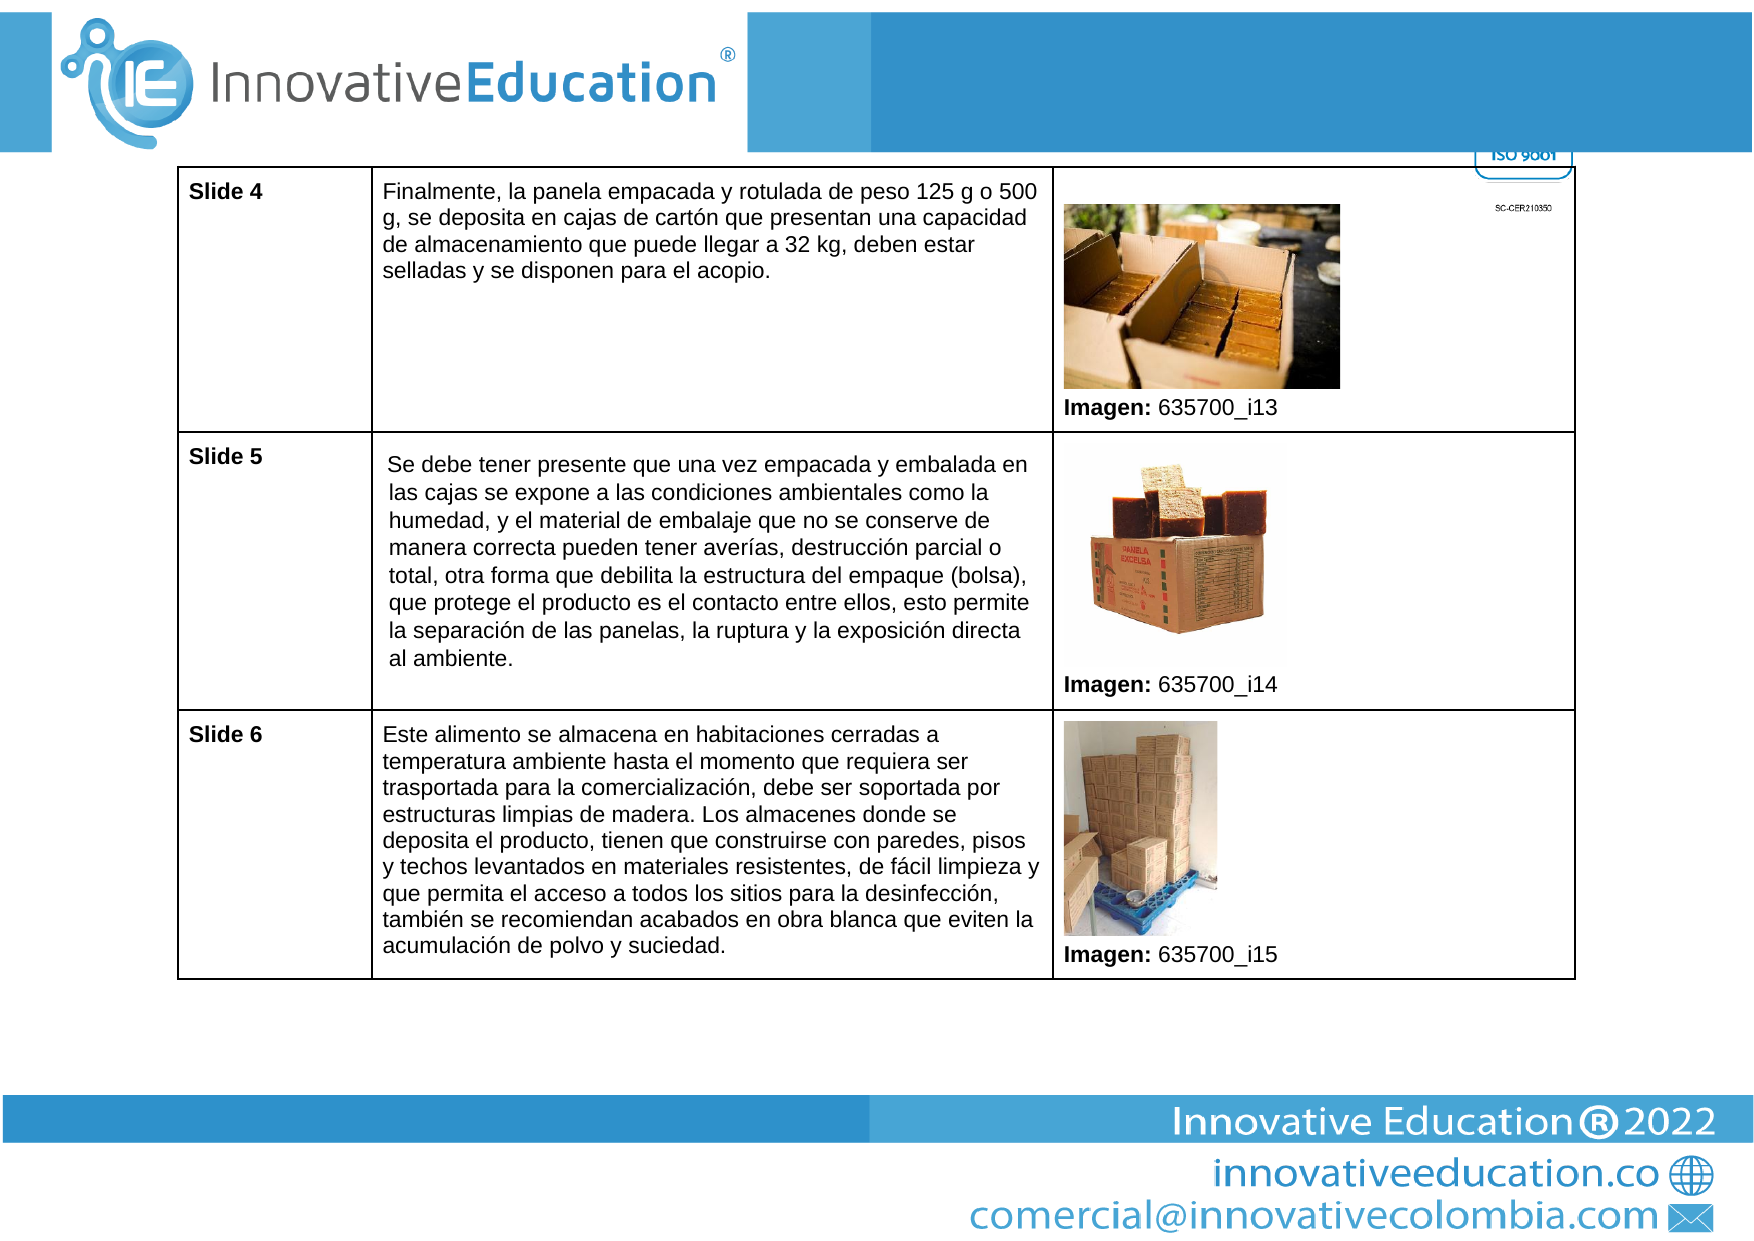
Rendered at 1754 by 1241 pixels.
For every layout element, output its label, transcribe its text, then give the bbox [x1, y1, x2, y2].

picture [1063, 721, 1218, 936]
table_cell Este alimento se almacena en habitaciones cerradas a temperatura ambiente hasta el momento que requiera ser trasportada para la comercialización, debe ser soportada por estructuras limpias de madera. Los almacenes donde se deposita el producto, tienen que construirse con paredes, pisos y techos levantados en materiales resistentes, de fácil limpieza y que permita el acceso a todos los sitios para la desinfección, también se recomiendan acabados en obra blanca que eviten la acumulación de polvo y suciedad. [373, 711, 1052, 978]
table_cell Slide 4 [179, 168, 371, 431]
table_cell Imagen: 635700_i15 [1054, 711, 1574, 978]
picture [1063, 204, 1341, 389]
table_cell Slide 5 [179, 433, 371, 709]
table_cell Finalmente, la panela empacada y rotulada de peso 125 g o 500 g, se deposita en cajas de cartón que presentan una capacidad de almacenamiento que puede llegar a 32 kg, deben estar selladas y se disponen para el acopio. [373, 168, 1052, 431]
table_cell Imagen: 635700_i14 [1054, 433, 1574, 709]
table_cell Imagen: 635700_i13 [1054, 168, 1574, 431]
picture [2, 1093, 1754, 1239]
picture [1063, 443, 1288, 667]
table_cell Se debe tener presente que una vez empacada y embalada en las cajas se expone a las condiciones ambientales como la humedad, y el material de embalaje que no se conserve de manera correcta pueden tener averías, destrucción parcial o total, otra forma que debilita la estructura del empaque (bolsa), que protege el producto es el contacto entre ellos, esto permite la separación de las panelas, la ruptura y la exposición directa al ambiente. [373, 433, 1052, 709]
picture [0, 0, 1752, 166]
table_cell Slide 6 [179, 711, 371, 978]
